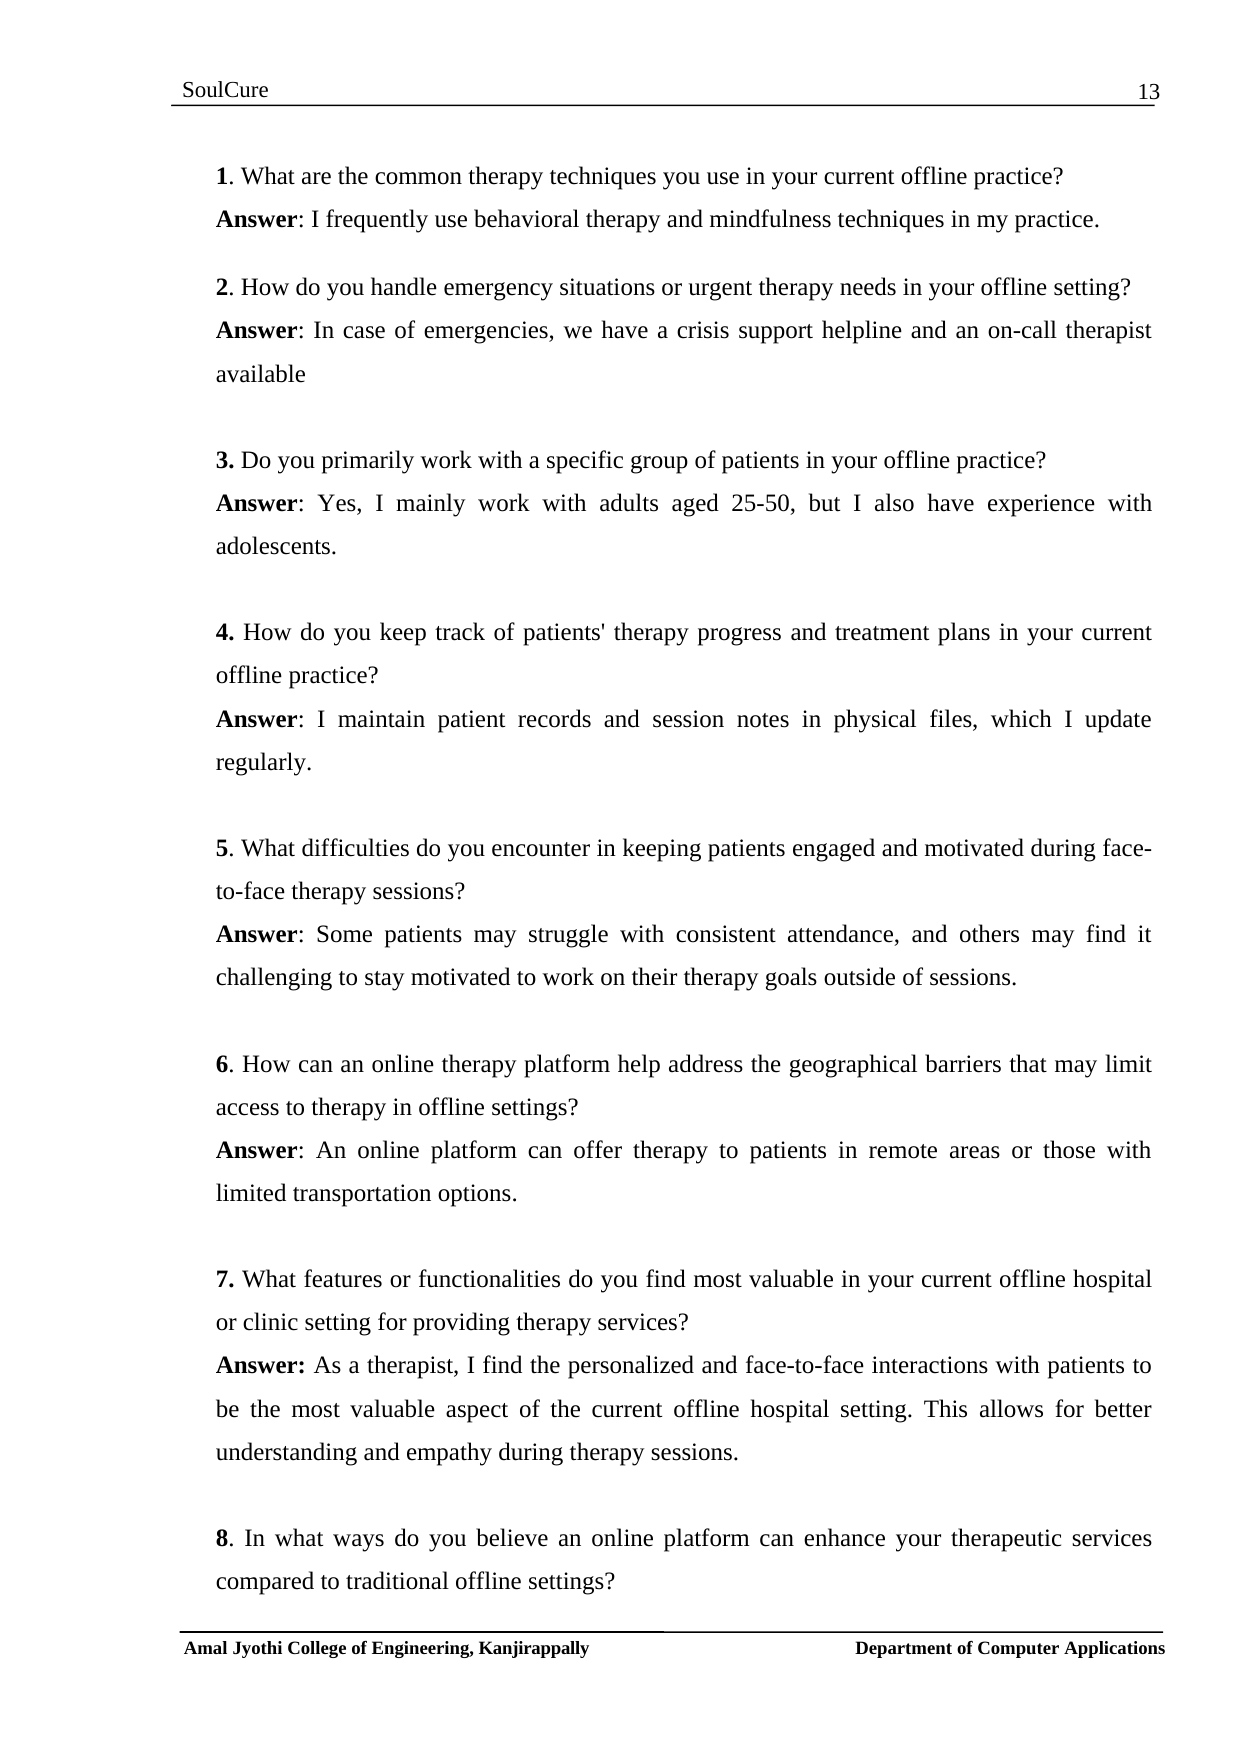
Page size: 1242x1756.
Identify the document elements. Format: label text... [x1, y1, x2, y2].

text 6. How can an online therapy platform help address the geographical barriers that may limit access to therapy in offline settings? [216, 1049, 1153, 1121]
text 4. How do you keep track of patients' therapy progress and treatment plans in your current offline practice? [216, 617, 1153, 689]
text 2. How do you handle emergency situations or urgent therapy needs in your offline setting? [216, 272, 1153, 301]
text Answer: An online platform can offer therapy to patients in remote areas or those with limited transportation options. [216, 1135, 1153, 1207]
text 8. In what ways do you believe an online platform can enhance your therapeutic services compared to traditional offline settings? [216, 1523, 1153, 1595]
text 1. What are the common therapy techniques you use in your current offline practice? [216, 161, 1153, 190]
text 7. What features or functionalities do you find most valuable in your current offline hospital or clinic setting for providing therapy services? [216, 1264, 1153, 1336]
text Answer: I frequently use behavioral therapy and mindfulness techniques in my practice. [216, 204, 1153, 233]
text Answer: In case of emergencies, we have a crisis support helpline and an on-call therapist available [216, 316, 1153, 387]
text Answer: Some patients may struggle with consistent attendance, and others may find it challenging to stay motivated to work on their therapy goals outside of sessions. [216, 919, 1153, 991]
text Answer: Yes, I mainly work with adults aged 25-50, but I also have experience with adolescents. [216, 488, 1153, 560]
text Answer: I maintain patient records and session notes in physical files, which I update regularly. [216, 704, 1153, 776]
text 5. What difficulties do you encounter in keeping patients engaged and motivated during face-to-face therapy sessions? [216, 833, 1153, 905]
text Answer: As a therapist, I find the personalized and face-to-face interactions with patients to be the most valuable aspect of the current offline hospital setting. This allows for better understanding and empathy during therapy sessions. [216, 1351, 1153, 1466]
text 3. Do you primarily work with a specific group of patients in your offline practice? [216, 445, 1153, 474]
